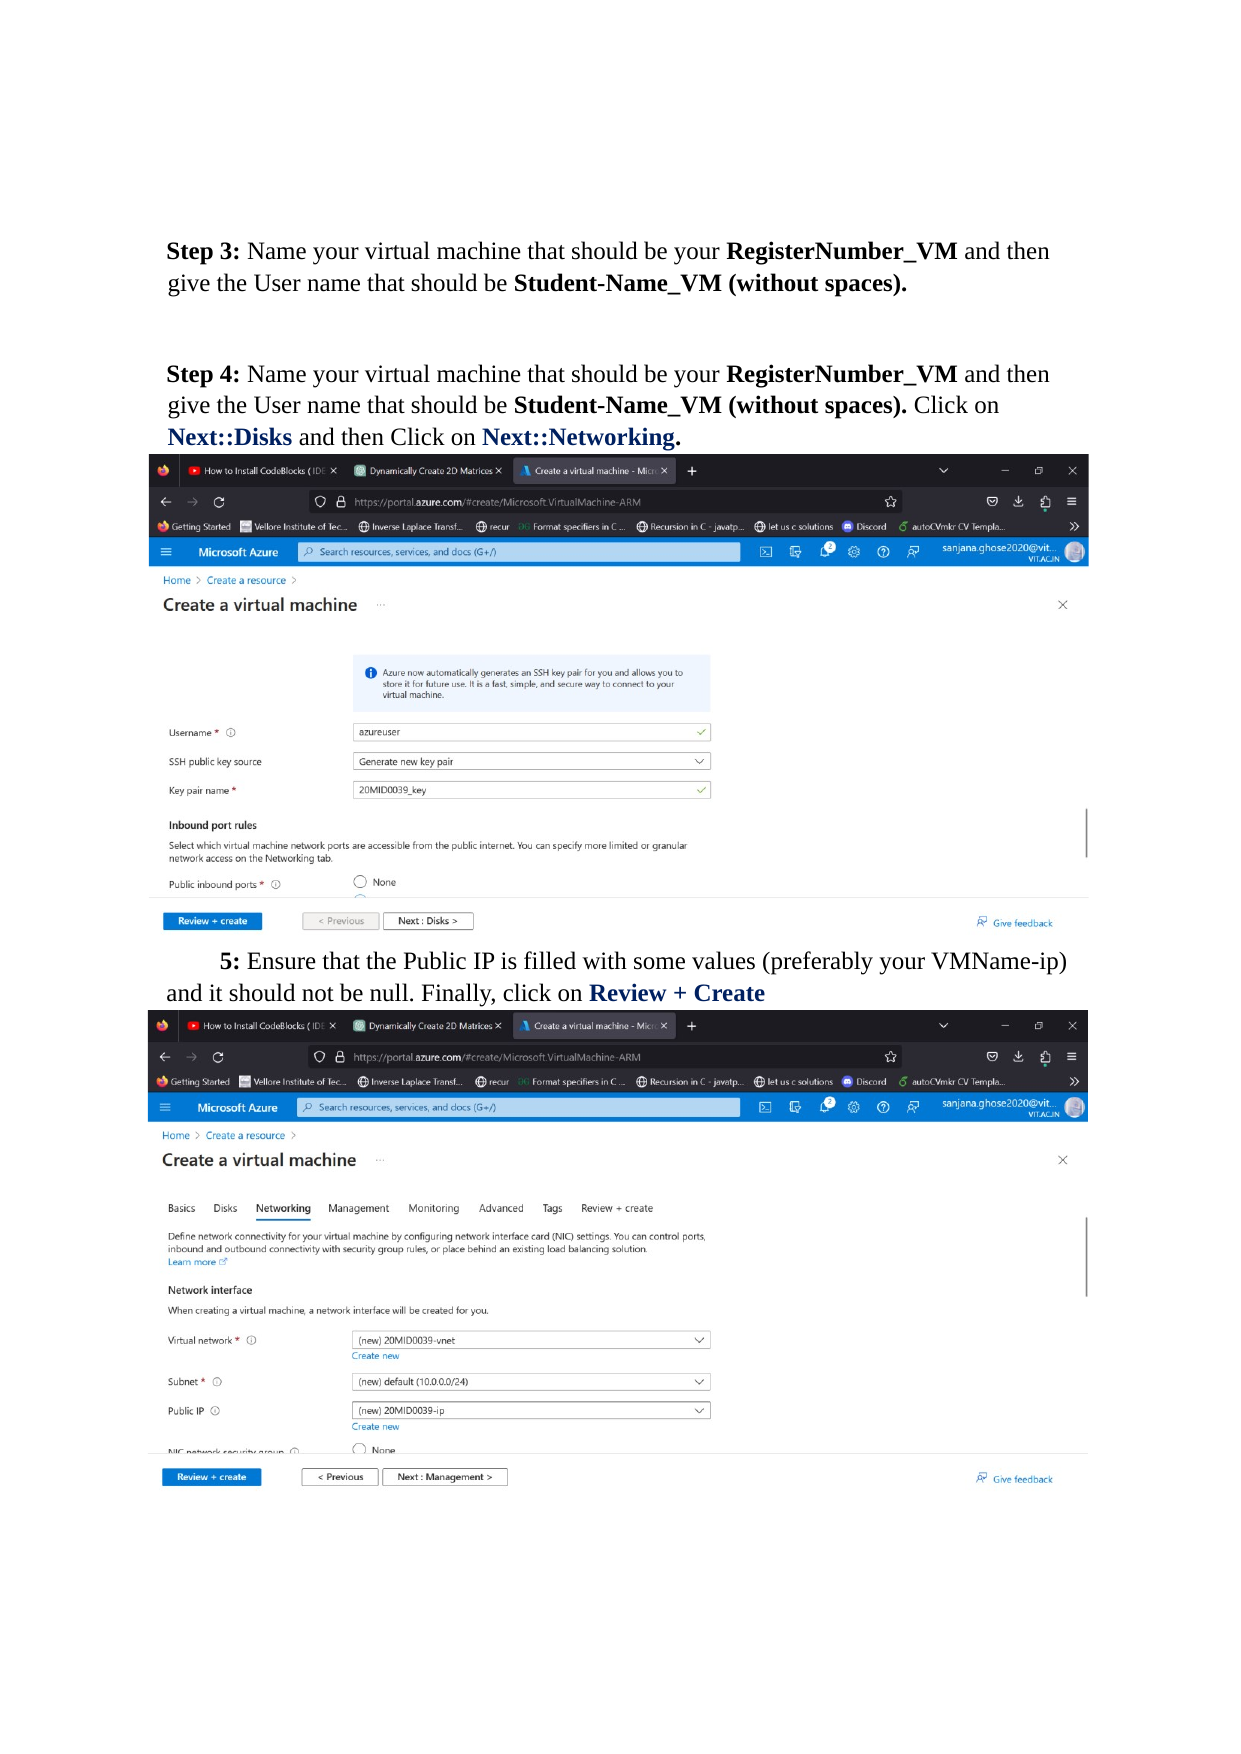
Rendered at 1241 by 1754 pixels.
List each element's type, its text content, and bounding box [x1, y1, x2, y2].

text Step 3: Name your virtual machine that should be your RegisterNumber_VM and then give the User name that should be Student-Name_VM (without spaces). [166, 236, 1093, 297]
text 5: Ensure that the Public IP is filled with some values (preferably your VMName-ip) and it should not be null. Finally, click on Review + Create [166, 946, 1093, 1007]
text Step 4: Name your virtual machine that should be your RegisterNumber_VM and then give the User name that should be Student-Name_VM (without spaces). Click on Next::Disks and then Click on Next::Networking. [166, 359, 1093, 451]
picture [147, 1010, 1088, 1504]
picture [148, 454, 1089, 944]
